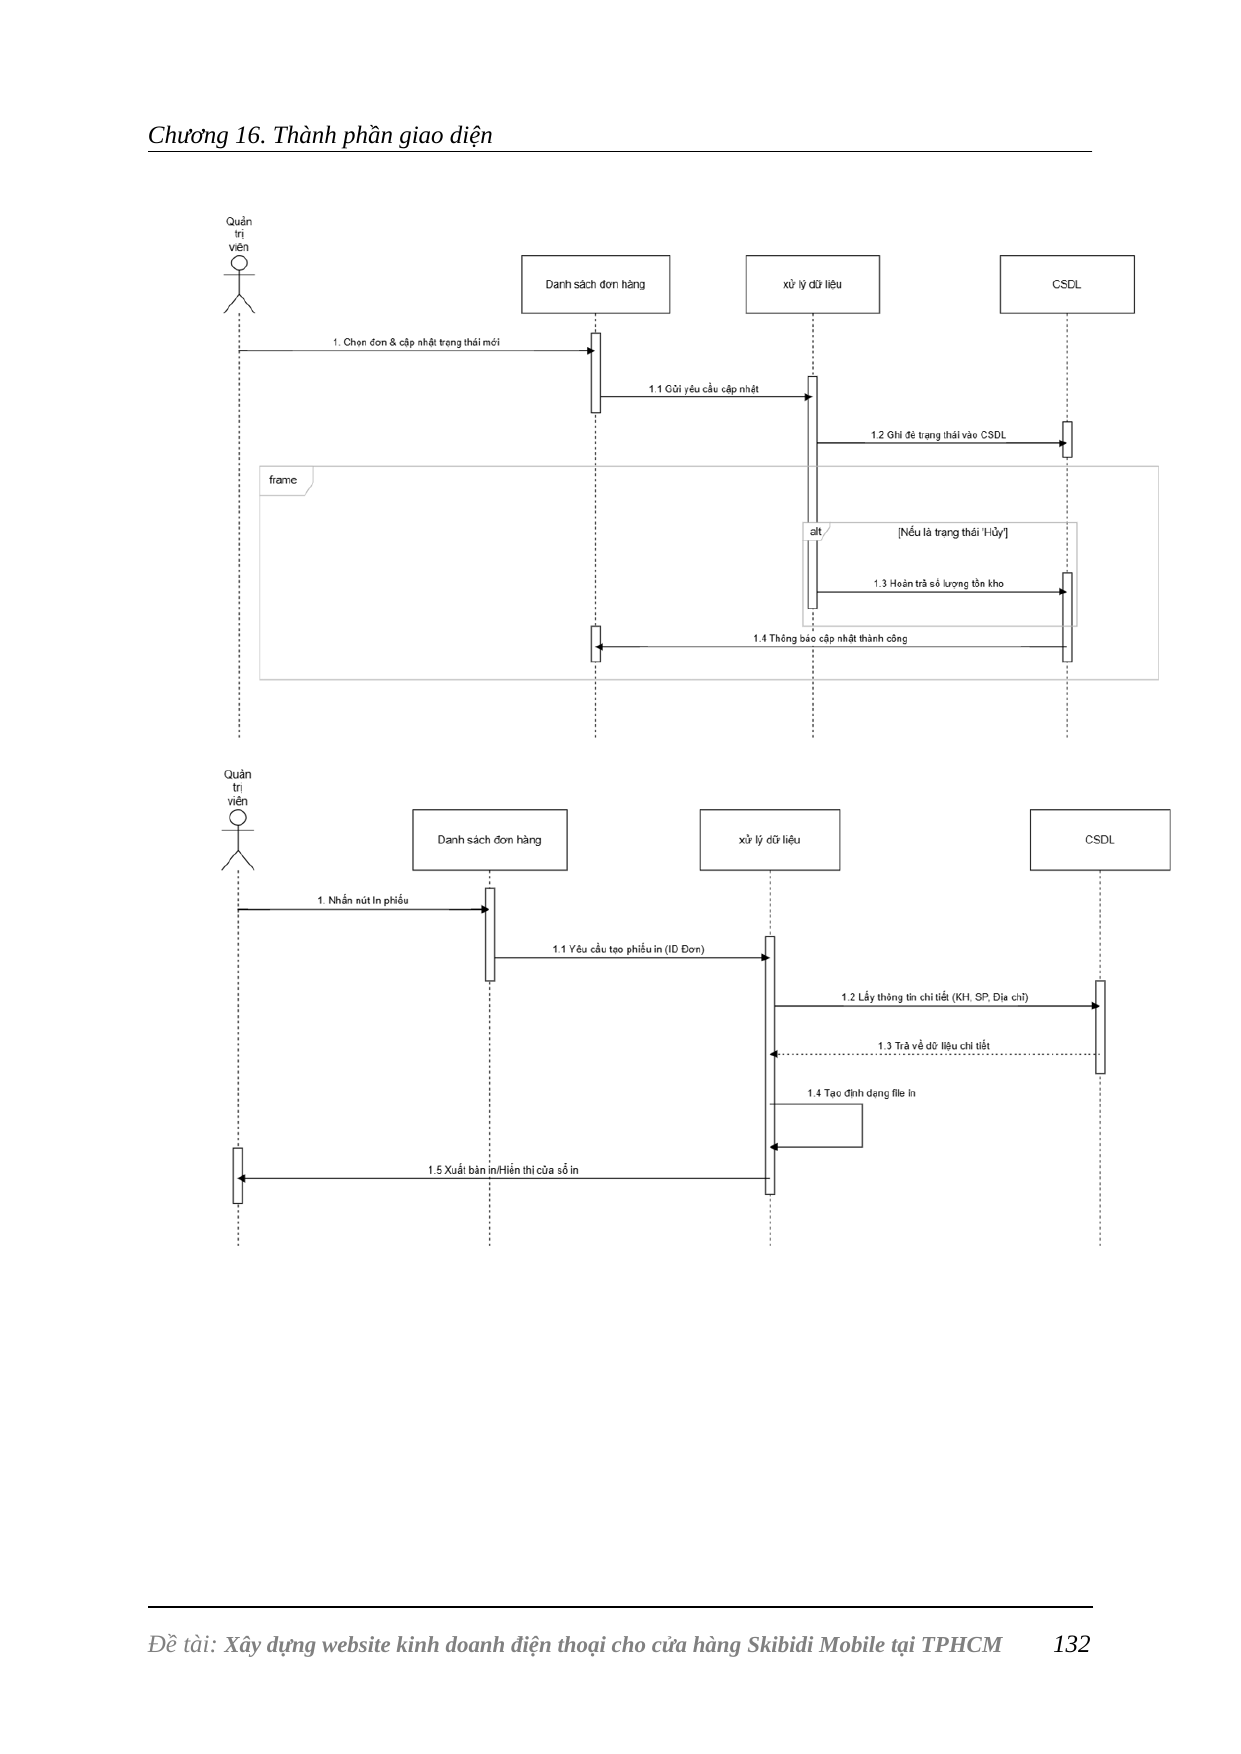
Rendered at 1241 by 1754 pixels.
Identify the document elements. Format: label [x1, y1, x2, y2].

picture [206, 759, 1182, 1246]
picture [206, 206, 1181, 738]
